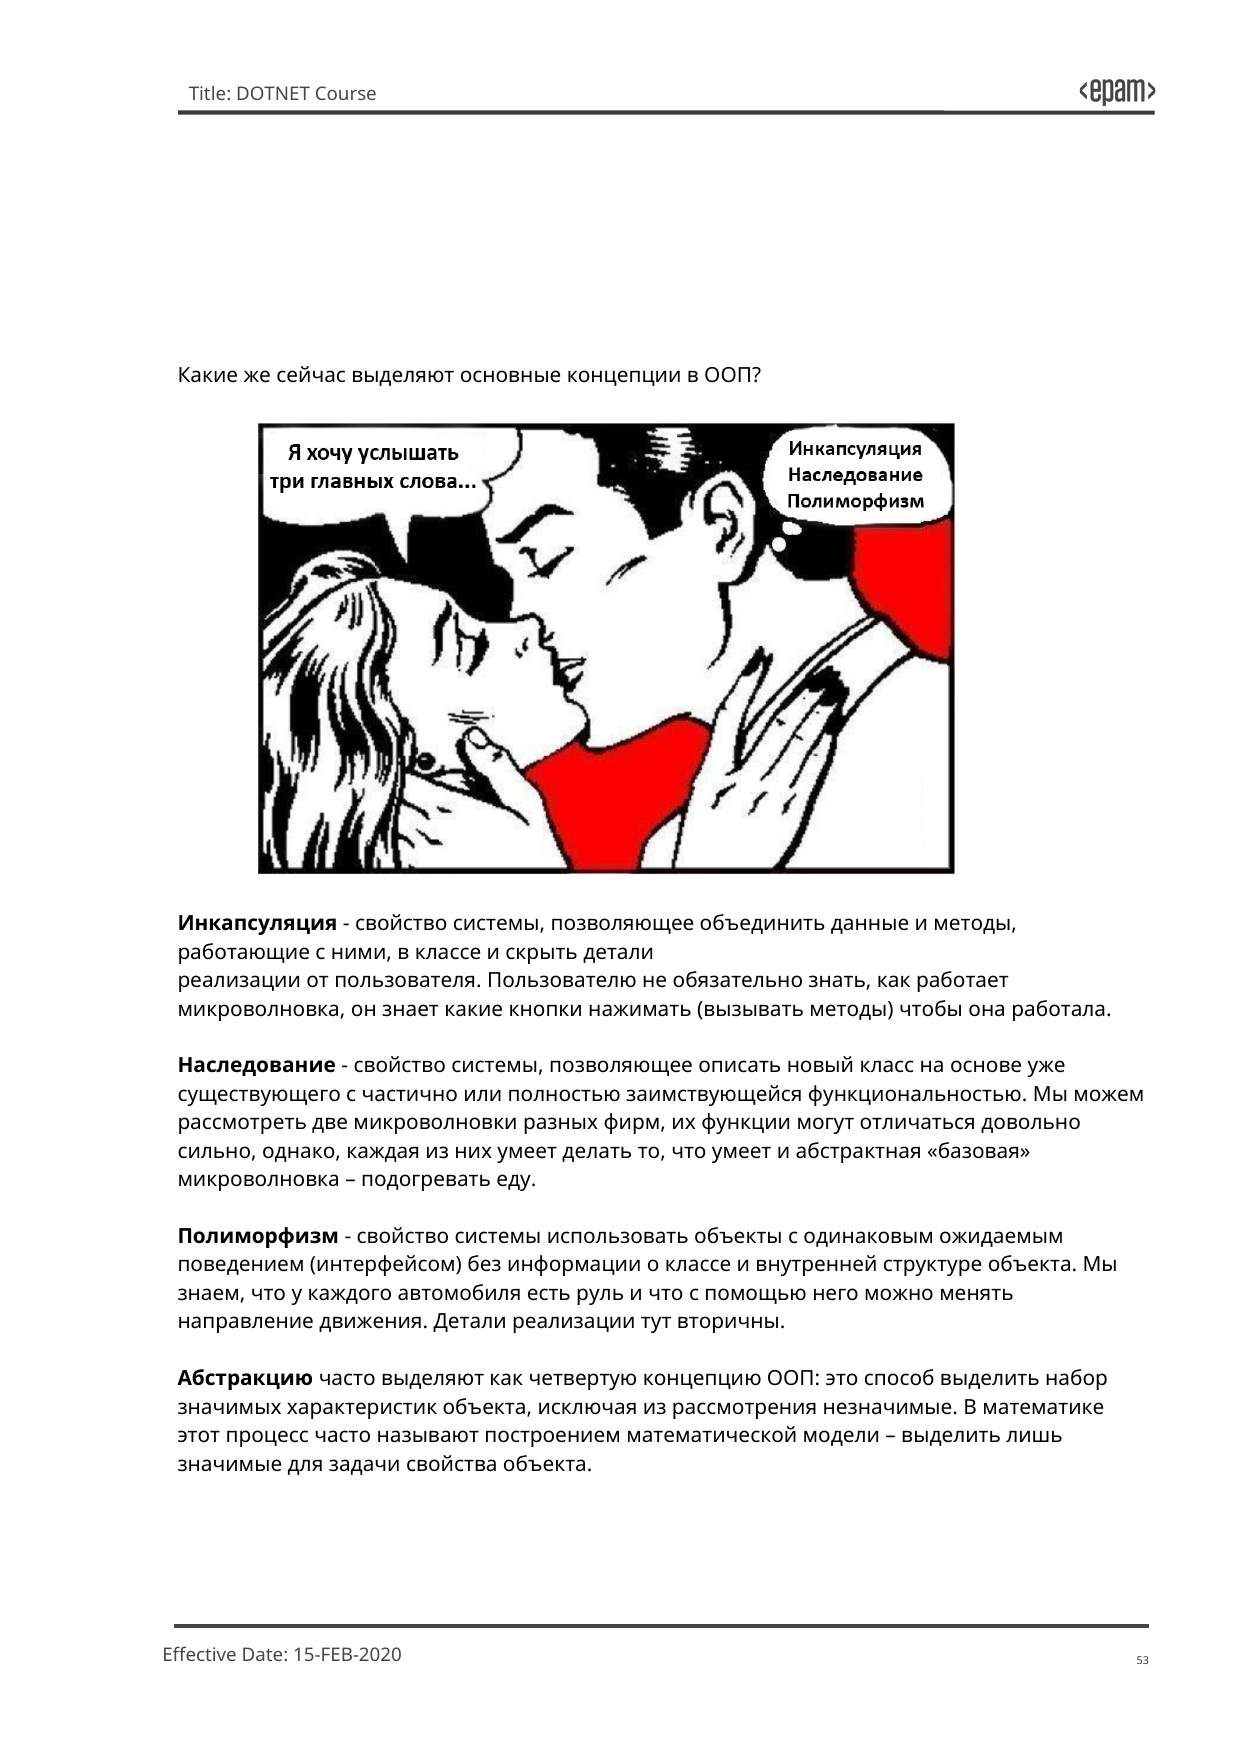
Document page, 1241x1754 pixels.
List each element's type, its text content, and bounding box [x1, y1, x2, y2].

text Абстракцию часто выделяют как четвертую концепцию ООП: это способ выделить набор значимых характеристик объекта, исключая из рассмотрения незначимые. В математике этот процесс часто называют построением математической модели – выделить лишь значимые для задачи свойства объекта. [177, 1363, 1152, 1477]
picture [251, 417, 961, 880]
text Наследование - свойство системы, позволяющее описать новый класс на основе уже существующего с частично или полностью заимствующейся функциональностью. Мы можем рассмотреть две микроволновки разных фирм, их функции могут отличаться довольно сильно, однако, каждая из них умеет делать то, что умеет и абстрактная «базовая» микроволновка – подогревать еду. [177, 1051, 1152, 1193]
text Инкапсуляция - свойство системы, позволяющее объединить данные и методы, работающие с ними, в классе и скрыть детали реализации от пользователя. Пользователю не обязательно знать, как работает микроволновка, он знает какие кнопки нажимать (вызывать методы) чтобы она работала. [177, 908, 1152, 1022]
text Какие же сейчас выделяют основные концепции в ООП? [177, 361, 1152, 389]
text Полиморфизм - свойство системы использовать объекты с одинаковым ожидаемым поведением (интерфейсом) без информации о классе и внутренней структуре объекта. Мы знаем, что у каждого автомобиля есть руль и что с помощью него можно менять направление движения. Детали реализации тут вторичны. [177, 1221, 1152, 1335]
